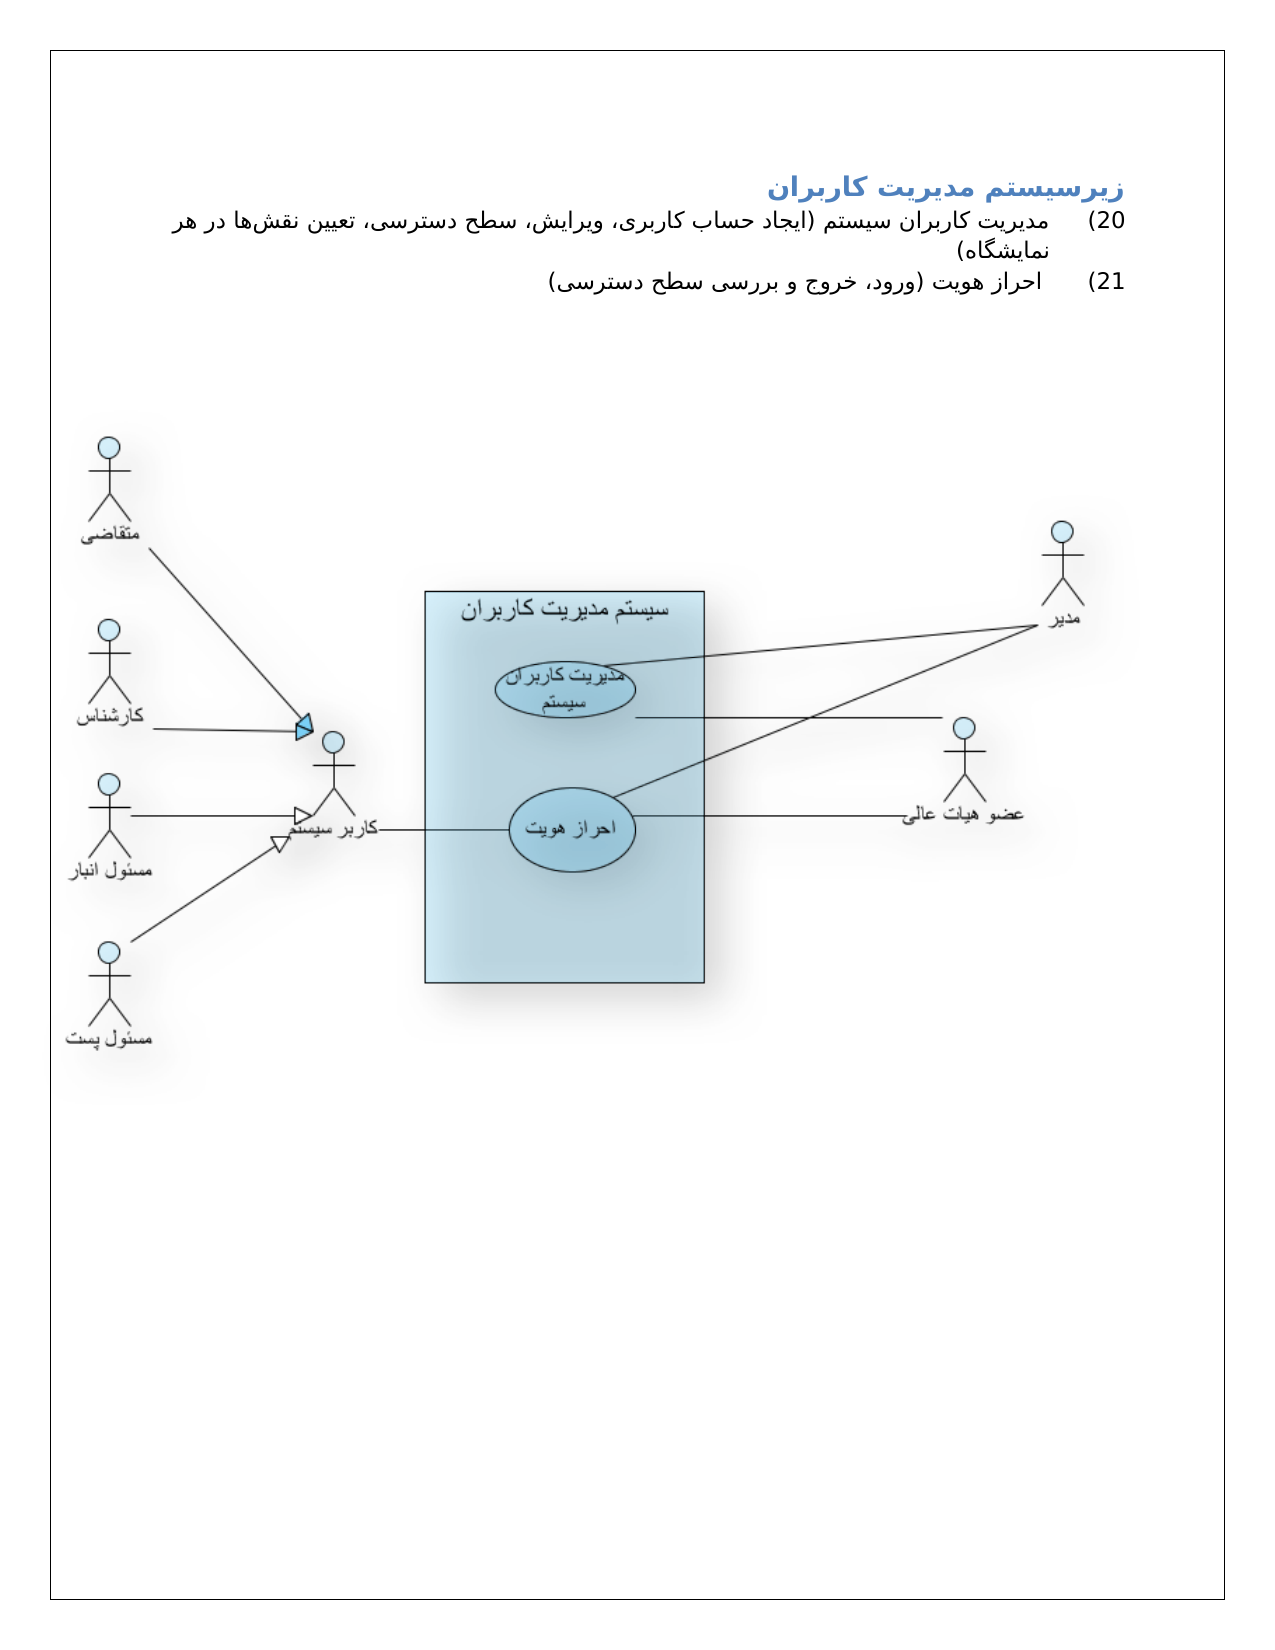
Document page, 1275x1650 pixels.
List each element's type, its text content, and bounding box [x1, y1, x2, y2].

list مدیریت کاربران سیستم (ایجاد حساب کاربری، ویرایش، سطح دسترسی، تعیین نقش‌ها در هر نمایشگاه) [150, 207, 1087, 264]
picture [49, 434, 1099, 1058]
list احراز هویت (ورود، خروج و بررسی سطح دسترسی) [150, 268, 1087, 295]
subtitle زیرسیستم مدیریت کاربران [150, 171, 1125, 202]
